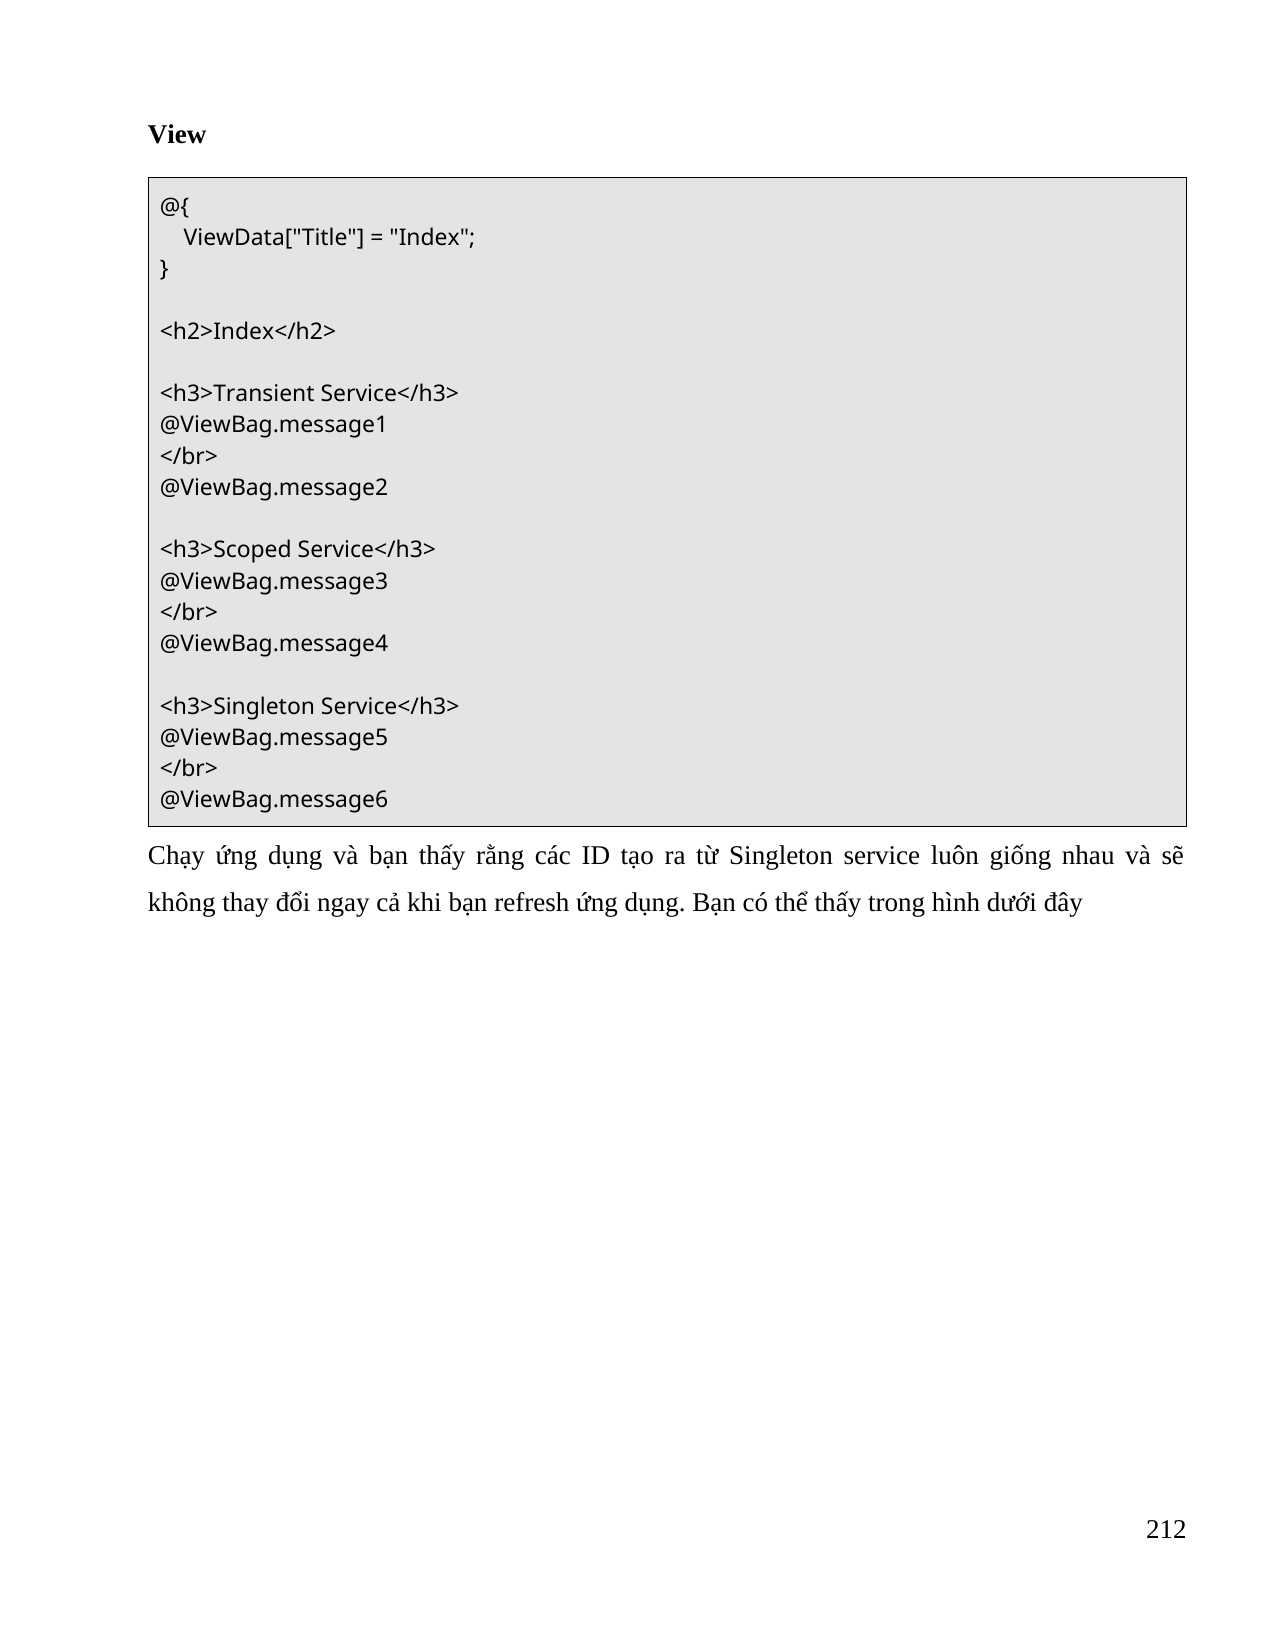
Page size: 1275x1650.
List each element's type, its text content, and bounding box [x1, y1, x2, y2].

text View [148, 118, 1186, 149]
table_header @{ ViewData["Title"] = "Index"; } <h2>Index</h2> <h3>Transient Service</h3> @ViewBag.message1 </br> @ViewBag.message2 <h3>Scoped Service</h3> @ViewBag.message3 </br> @ViewBag.message4 <h3>Singleton Service</h3> @ViewBag.message5 </br> @ViewBag.message6 [149, 178, 1186, 826]
text Chạy ứng dụng và bạn thấy rằng các ID tạo ra từ Singleton service luôn giống nhau và sẽ không thay đổi ngay cả khi bạn refresh ứng dụng. Bạn có thể thấy trong hình dưới đây [148, 839, 1186, 917]
